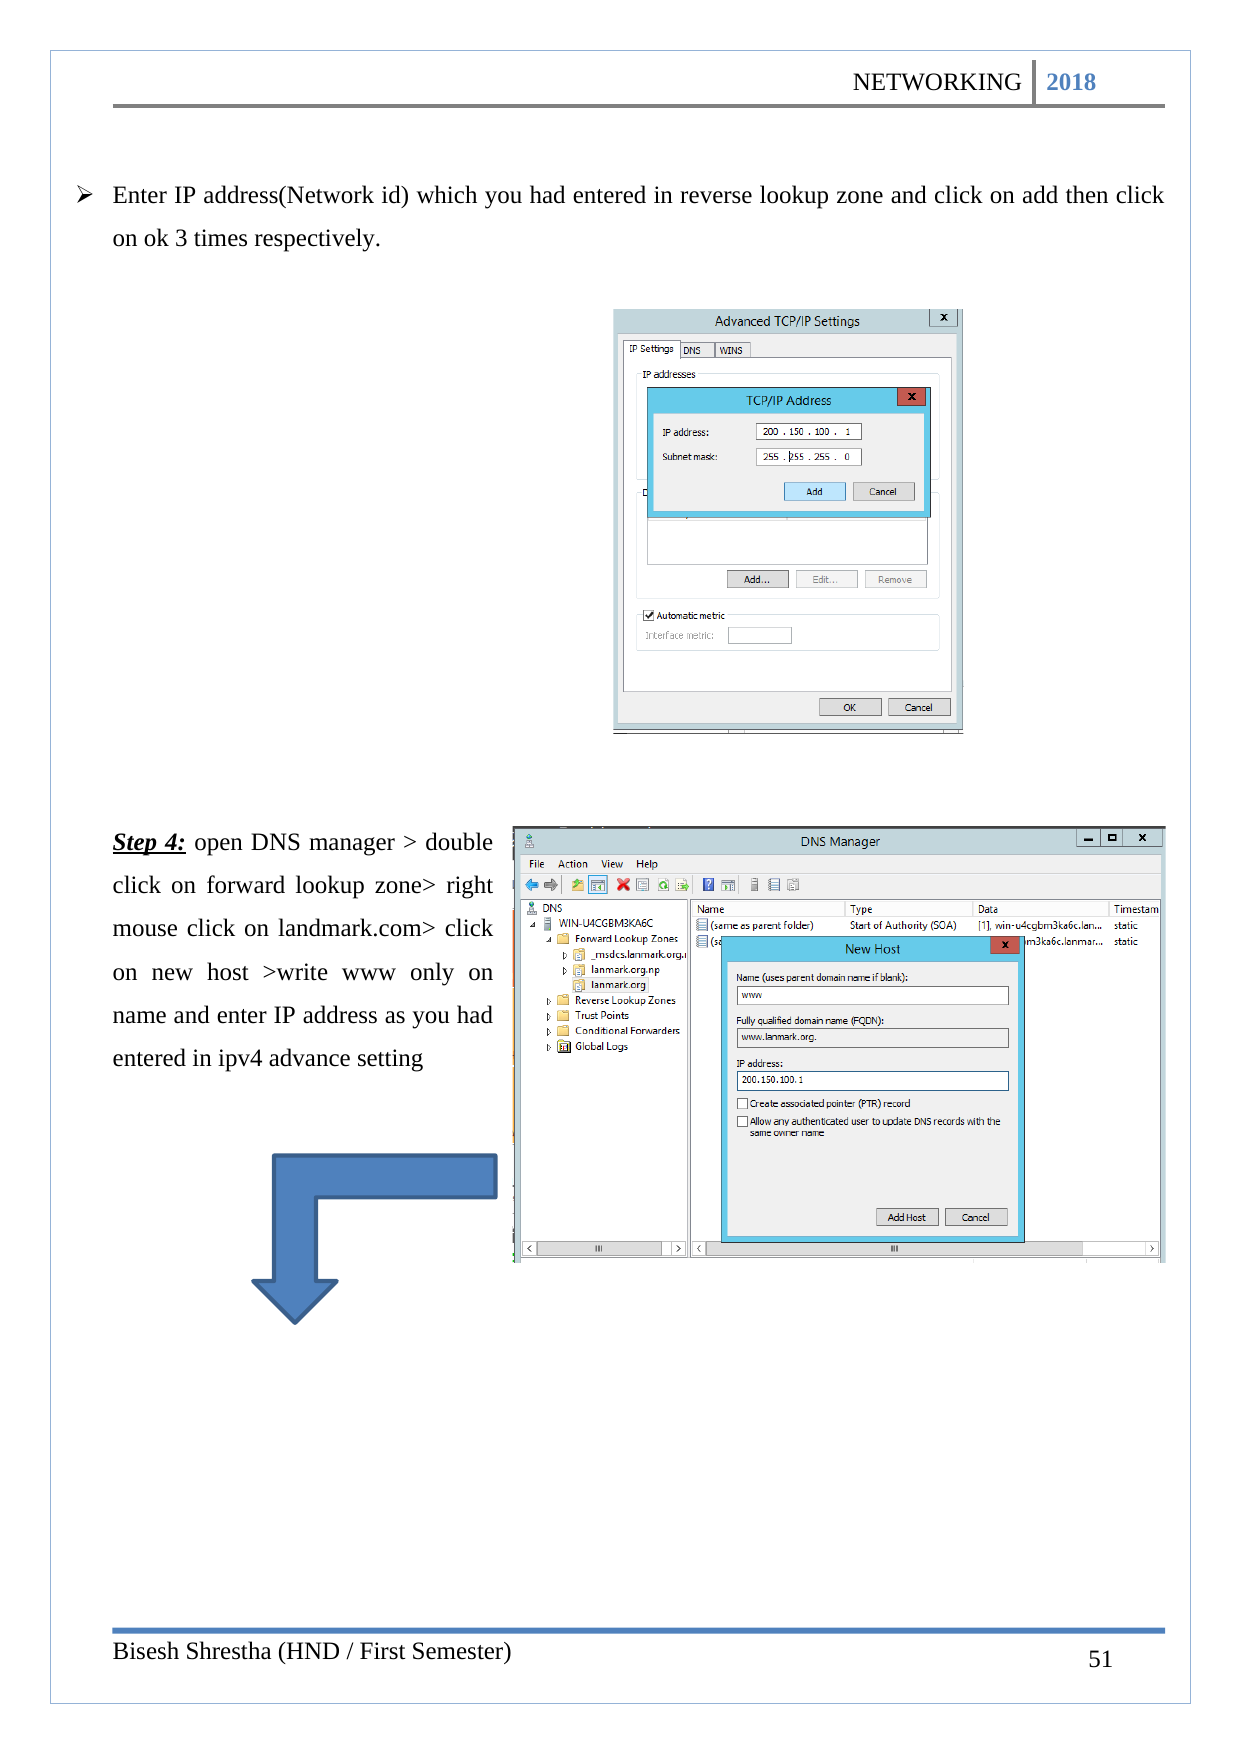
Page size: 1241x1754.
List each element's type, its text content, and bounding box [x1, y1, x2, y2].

picture [512, 826, 1166, 1263]
picture [613, 309, 964, 734]
list Step 4: open DNS manager > double click on forward lookup zone> right mouse click on landmark.com> click on new host >write www only on name and enter IP address as you had entered in ipv4 advance setting [112, 827, 512, 1072]
list Enter IP address(Network id) which you had entered in reverse lookup zone and click on add then click on ok 3 times respectively. [75, 180, 1165, 252]
